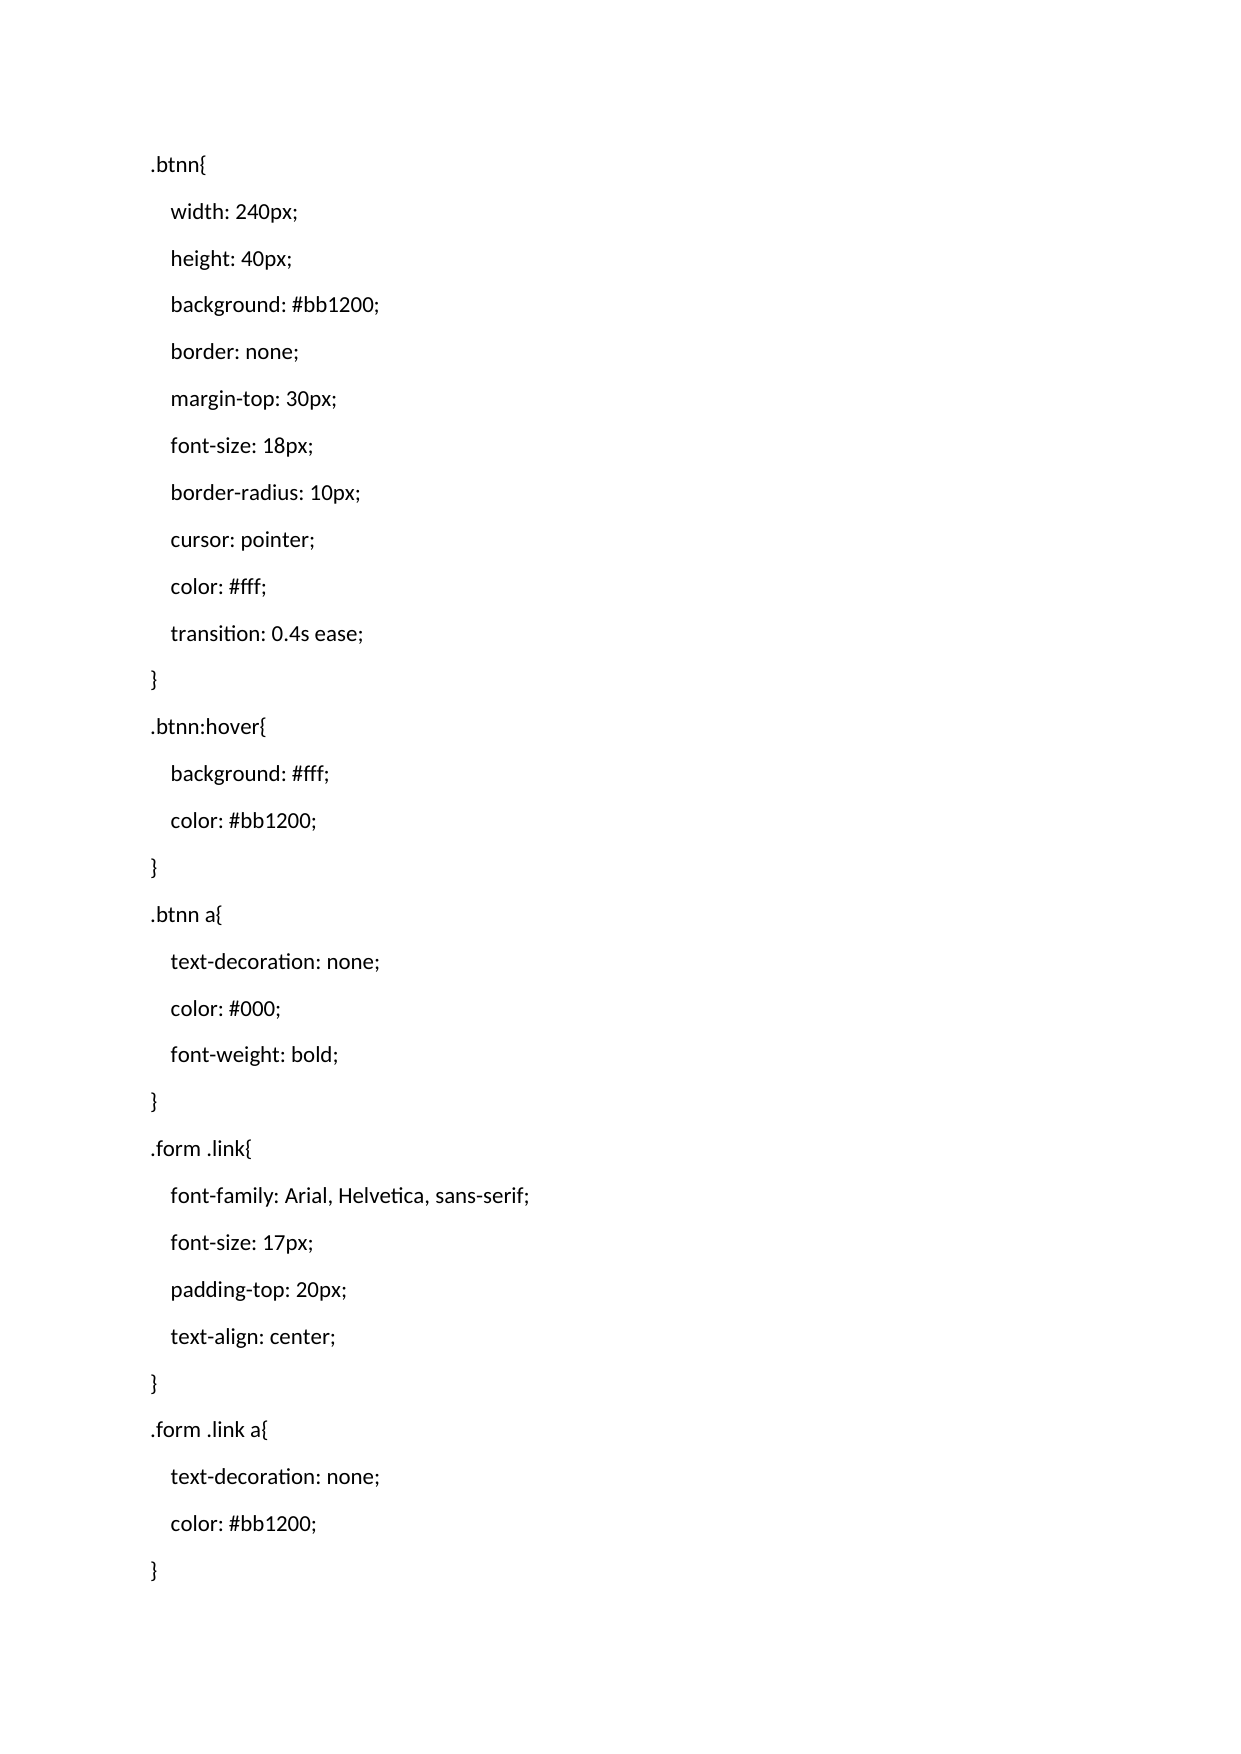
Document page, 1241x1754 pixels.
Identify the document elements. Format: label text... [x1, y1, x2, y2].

text color: #000; [150, 994, 1090, 1022]
text border-radius: 10px; [150, 478, 1090, 506]
text width: 240px; [150, 197, 1090, 225]
text } [150, 1369, 1090, 1397]
text color: #bb1200; [150, 806, 1090, 834]
text height: 40px; [150, 244, 1090, 272]
text color: #bb1200; [150, 1509, 1090, 1537]
text .btnn:hover{ [150, 712, 1090, 741]
text } [150, 853, 1090, 881]
text background: #fff; [150, 759, 1090, 787]
text font-weight: bold; [150, 1041, 1090, 1069]
text text-decoration: none; [150, 947, 1090, 975]
text text-decoration: none; [150, 1462, 1090, 1491]
text border: none; [150, 337, 1090, 366]
text .btnn a{ [150, 900, 1090, 928]
text transition: 0.4s ease; [150, 619, 1090, 647]
text } [150, 666, 1090, 694]
text font-size: 17px; [150, 1228, 1090, 1256]
text .btnn{ [150, 150, 1090, 178]
text font-size: 18px; [150, 431, 1090, 459]
text .form .link{ [150, 1134, 1090, 1162]
text font-family: Arial, Helvetica, sans-serif; [150, 1181, 1090, 1209]
text color: #fff; [150, 572, 1090, 600]
text padding-top: 20px; [150, 1275, 1090, 1303]
text text-align: center; [150, 1322, 1090, 1350]
text .form .link a{ [150, 1416, 1090, 1444]
text } [150, 1087, 1090, 1116]
text background: #bb1200; [150, 291, 1090, 319]
text cursor: pointer; [150, 525, 1090, 553]
text } [150, 1556, 1090, 1584]
text margin-top: 30px; [150, 384, 1090, 412]
